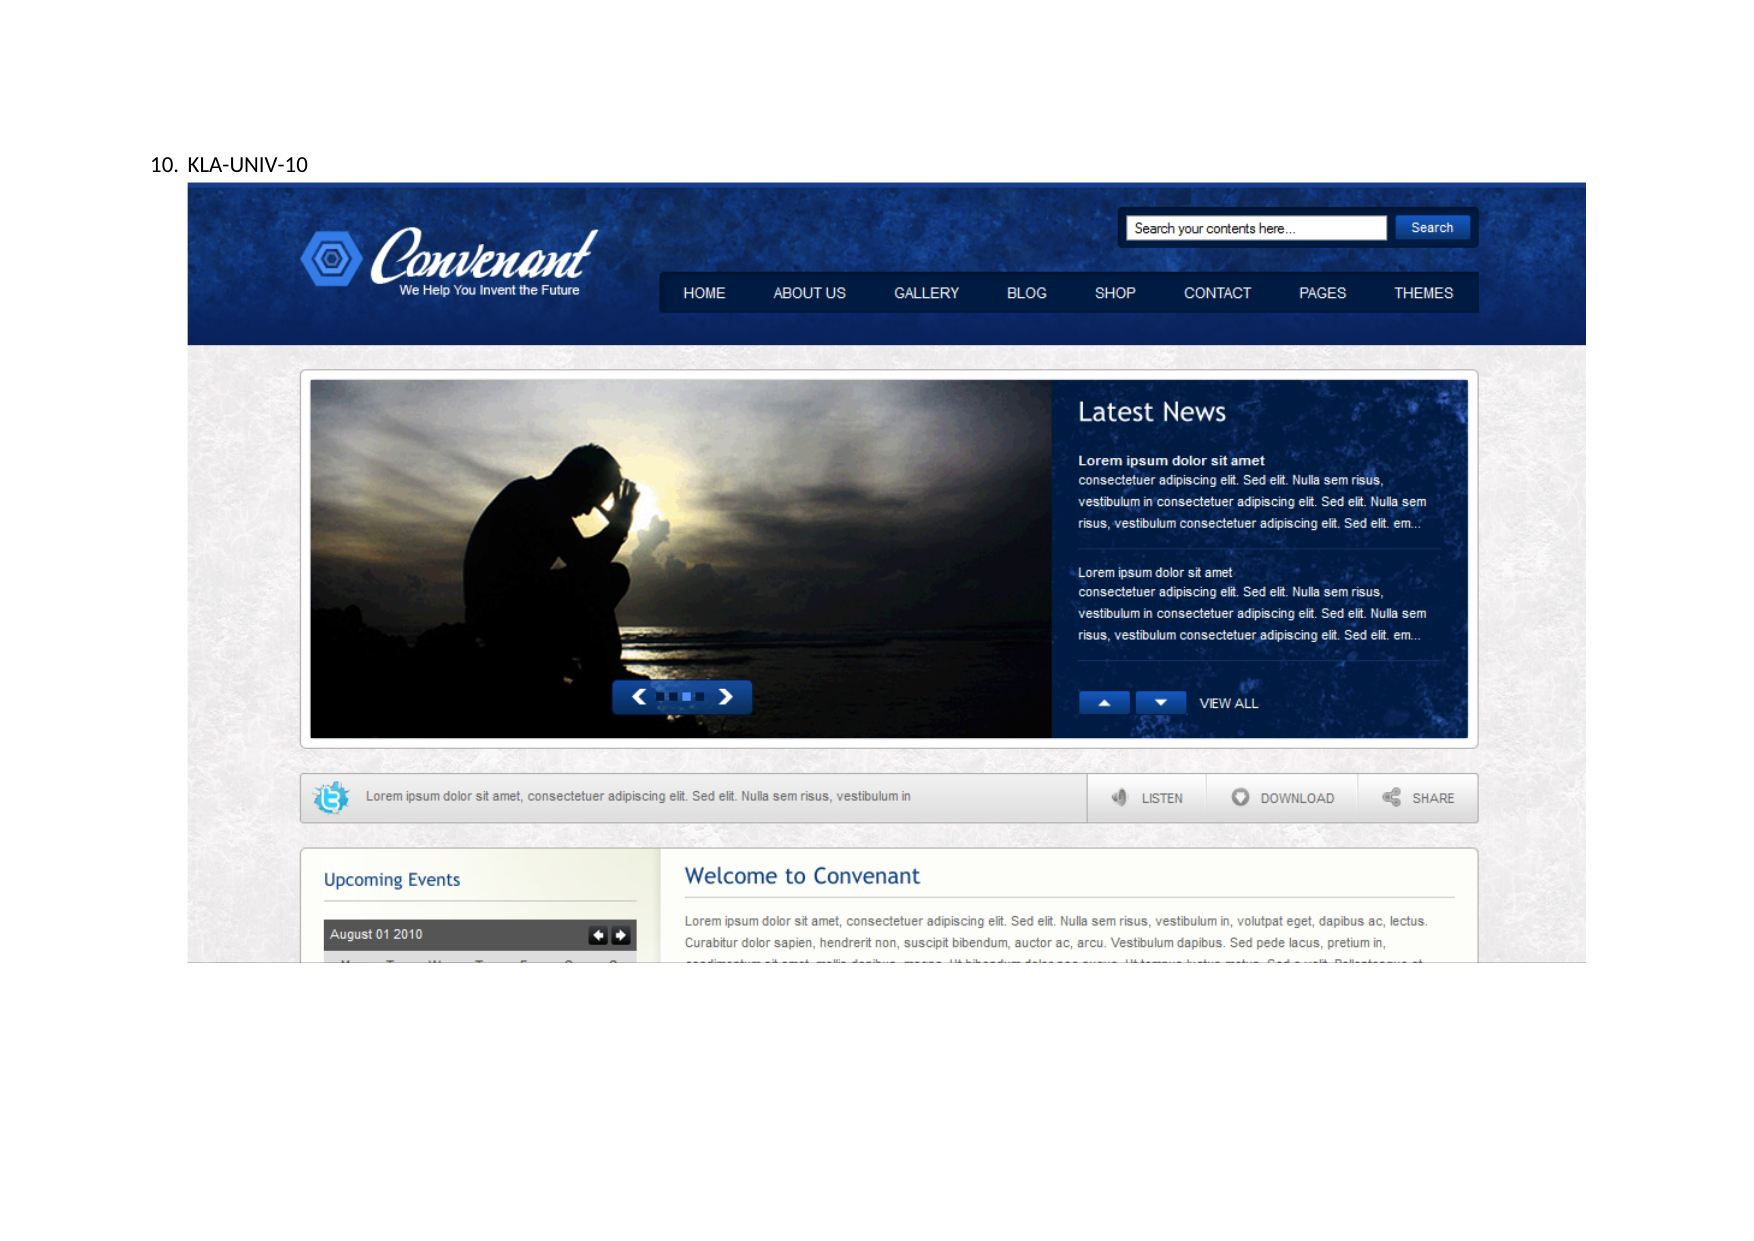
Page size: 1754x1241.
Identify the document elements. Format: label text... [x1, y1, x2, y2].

picture [187, 182, 1586, 963]
list KLA-UNIV-10 [150, 150, 1604, 178]
